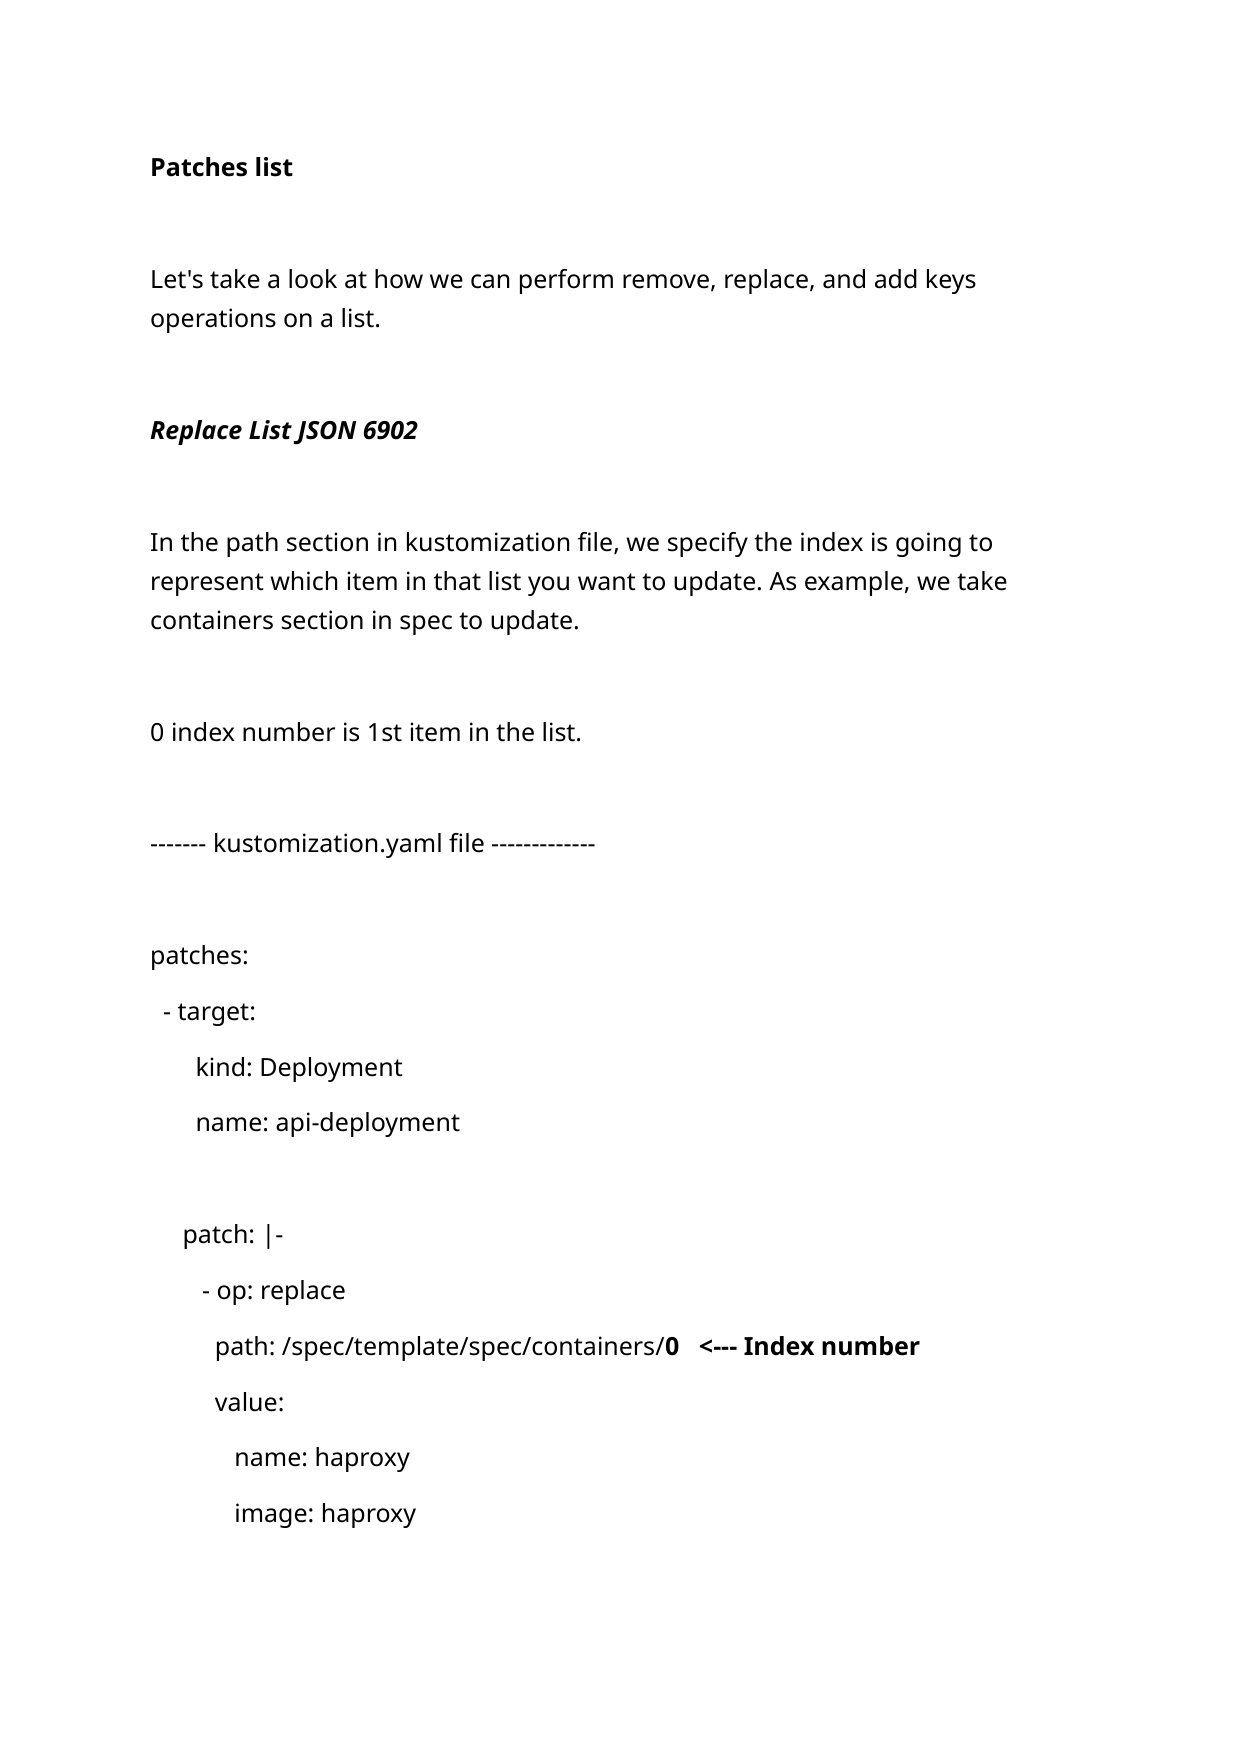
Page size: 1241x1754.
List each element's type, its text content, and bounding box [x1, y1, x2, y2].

text patches: [150, 937, 1090, 972]
text name: api-deployment [150, 1105, 1090, 1139]
text value: [150, 1384, 1090, 1418]
text path: /spec/template/spec/containers/0 <--- Index number [150, 1328, 1090, 1362]
text 0 index number is 1st item in the list. [150, 714, 1090, 748]
text - op: replace [150, 1272, 1090, 1307]
text Patches list [150, 150, 1090, 184]
text name: haproxy [150, 1440, 1090, 1474]
text In the path section in kustomization file, we specify the index is going to represent which item in that list you want to update. As example, we take containers section in spec to update. [150, 524, 1090, 637]
text Replace List JSON 6902 [150, 412, 1090, 447]
text image: haproxy [150, 1496, 1090, 1530]
text - target: [150, 993, 1090, 1027]
text kind: Deployment [150, 1049, 1090, 1083]
text ------- kustomization.yaml file ------------- [150, 826, 1090, 860]
text Let's take a look at how we can perform remove, replace, and add keys operations on a list. [150, 262, 1090, 335]
text patch: |- [150, 1217, 1090, 1251]
